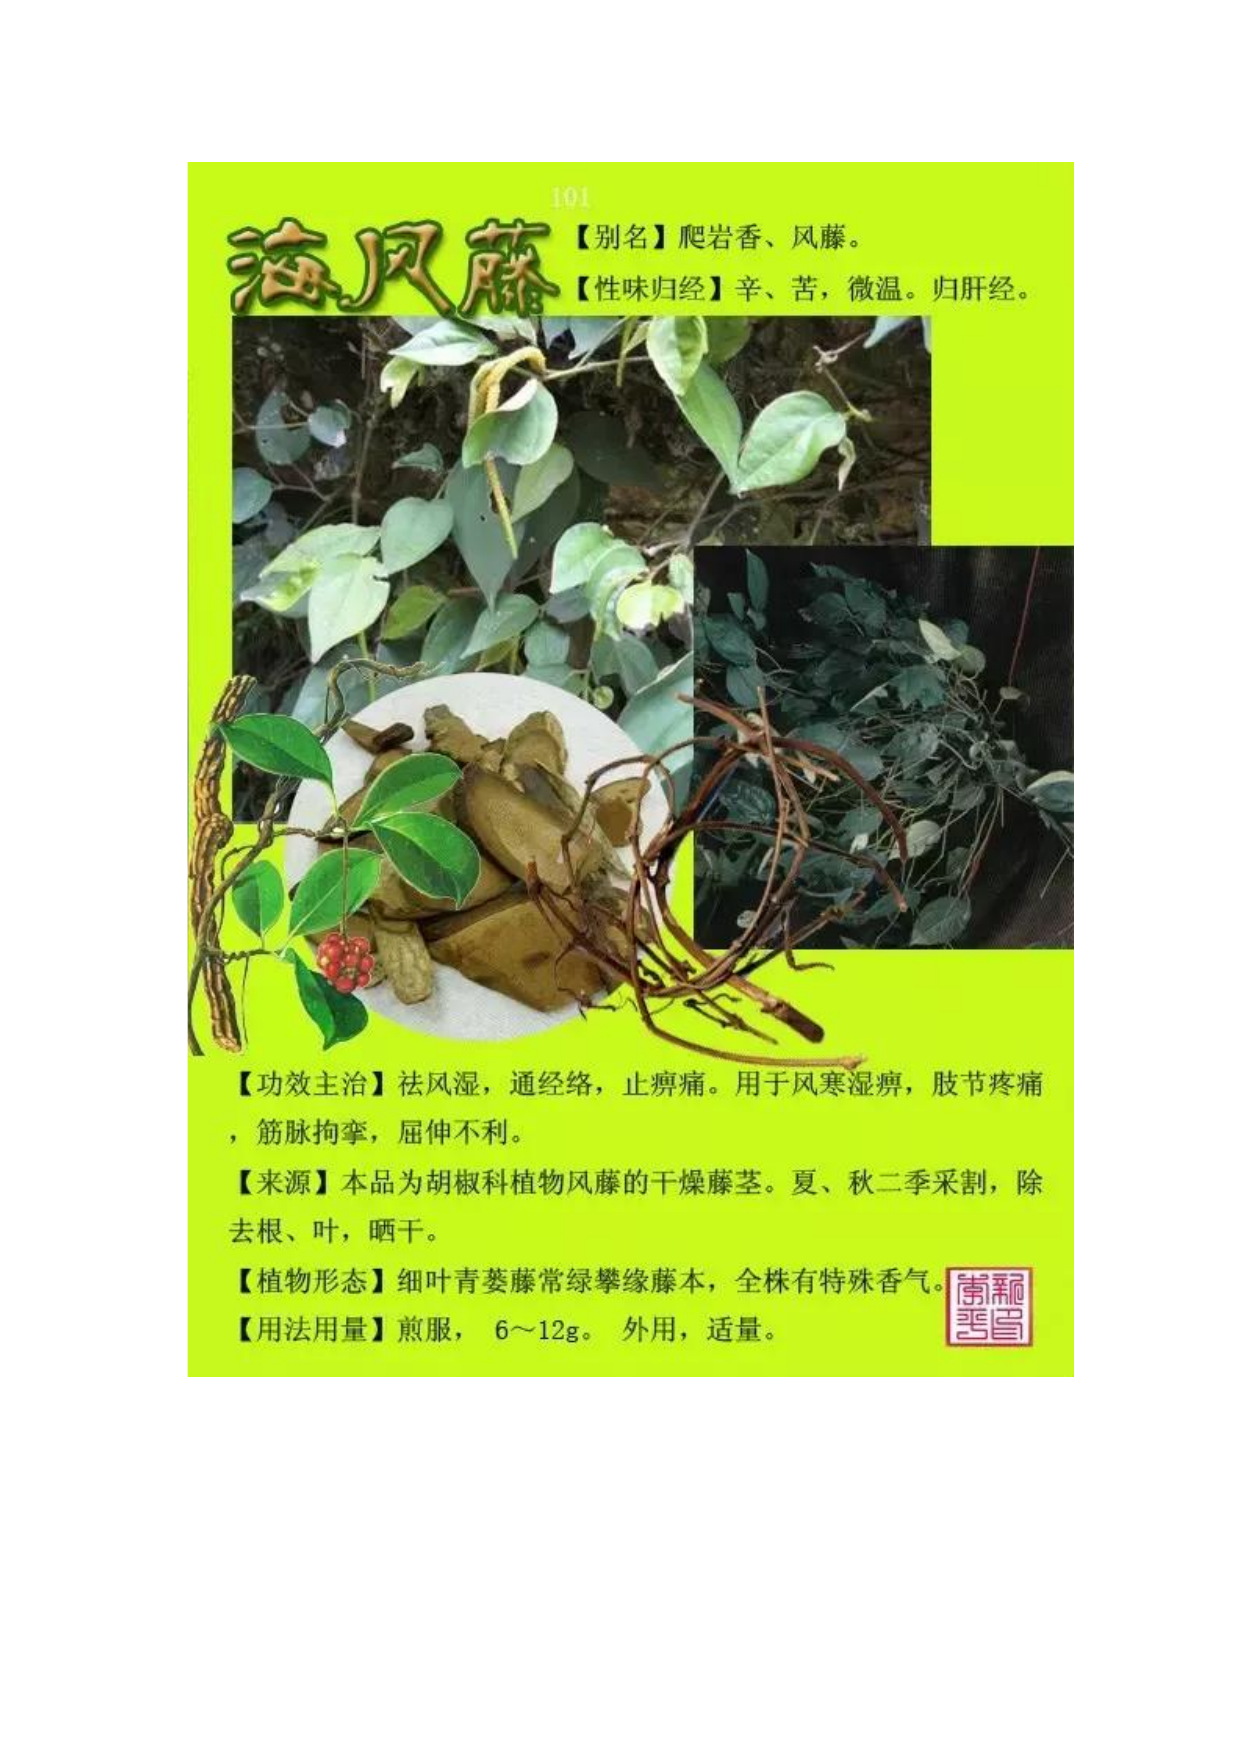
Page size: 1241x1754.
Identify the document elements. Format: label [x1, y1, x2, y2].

picture [187, 162, 1074, 1377]
